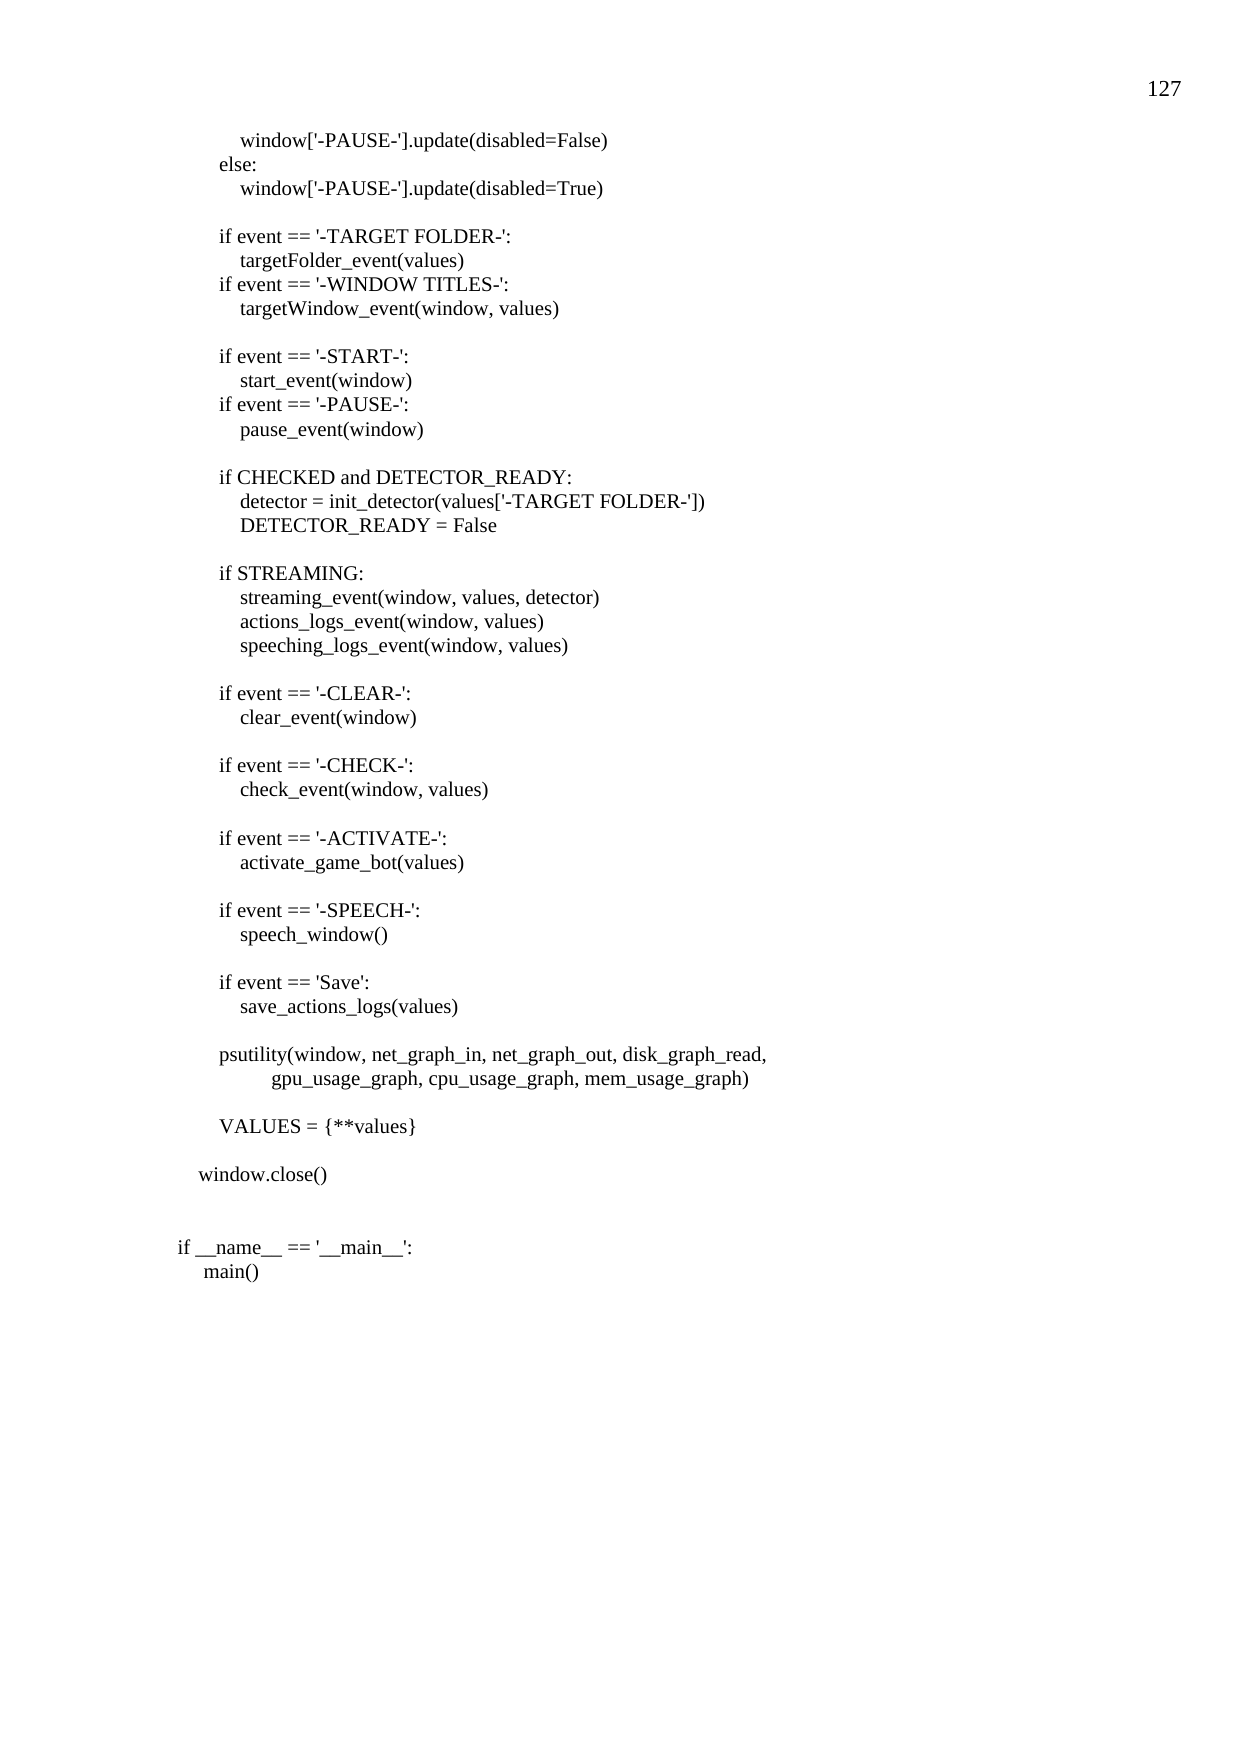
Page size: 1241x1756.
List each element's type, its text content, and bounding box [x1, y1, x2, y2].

text if event == '-WINDOW TITLES-': [177, 272, 1181, 296]
text if __name__ == '__main__': [177, 1234, 1181, 1259]
text check_event(window, values) [177, 777, 1181, 801]
text save_actions_logs(values) [177, 994, 1181, 1018]
text streaming_event(window, values, detector) [177, 585, 1181, 609]
text VALUES = {**values} [177, 1114, 1181, 1138]
text if CHECKED and DETECTOR_READY: [177, 464, 1181, 489]
text actions_logs_event(window, values) [177, 609, 1181, 633]
text if event == '-ACTIVATE-': [177, 826, 1181, 849]
text clear_event(window) [177, 705, 1181, 729]
text if event == '-CLEAR-': [177, 681, 1181, 705]
text speeching_logs_event(window, values) [177, 633, 1181, 657]
text window['-PAUSE-'].update(disabled=False) [177, 128, 1181, 152]
text else: [177, 152, 1181, 176]
text speech_window() [177, 922, 1181, 946]
text if event == '-PAUSE-': [177, 392, 1181, 416]
text start_event(window) [177, 368, 1181, 392]
text if event == '-CHECK-': [177, 753, 1181, 777]
text gpu_usage_graph, cpu_usage_graph, mem_usage_graph) [177, 1066, 1181, 1090]
text window.close() [177, 1162, 1181, 1186]
text if STREAMING: [177, 561, 1181, 585]
text activate_game_bot(values) [177, 849, 1181, 874]
text if event == '-START-': [177, 344, 1181, 368]
text if event == '-SPEECH-': [177, 898, 1181, 922]
text main() [177, 1259, 1181, 1283]
text pause_event(window) [177, 416, 1181, 441]
text if event == '-TARGET FOLDER-': [177, 224, 1181, 248]
text targetWindow_event(window, values) [177, 296, 1181, 320]
text detector = init_detector(values['-TARGET FOLDER-']) [177, 489, 1181, 513]
text if event == 'Save': [177, 970, 1181, 994]
text DETECTOR_READY = False [177, 513, 1181, 537]
text psutility(window, net_graph_in, net_graph_out, disk_graph_read, [177, 1042, 1181, 1066]
text targetFolder_event(values) [177, 248, 1181, 272]
text window['-PAUSE-'].update(disabled=True) [177, 176, 1181, 200]
